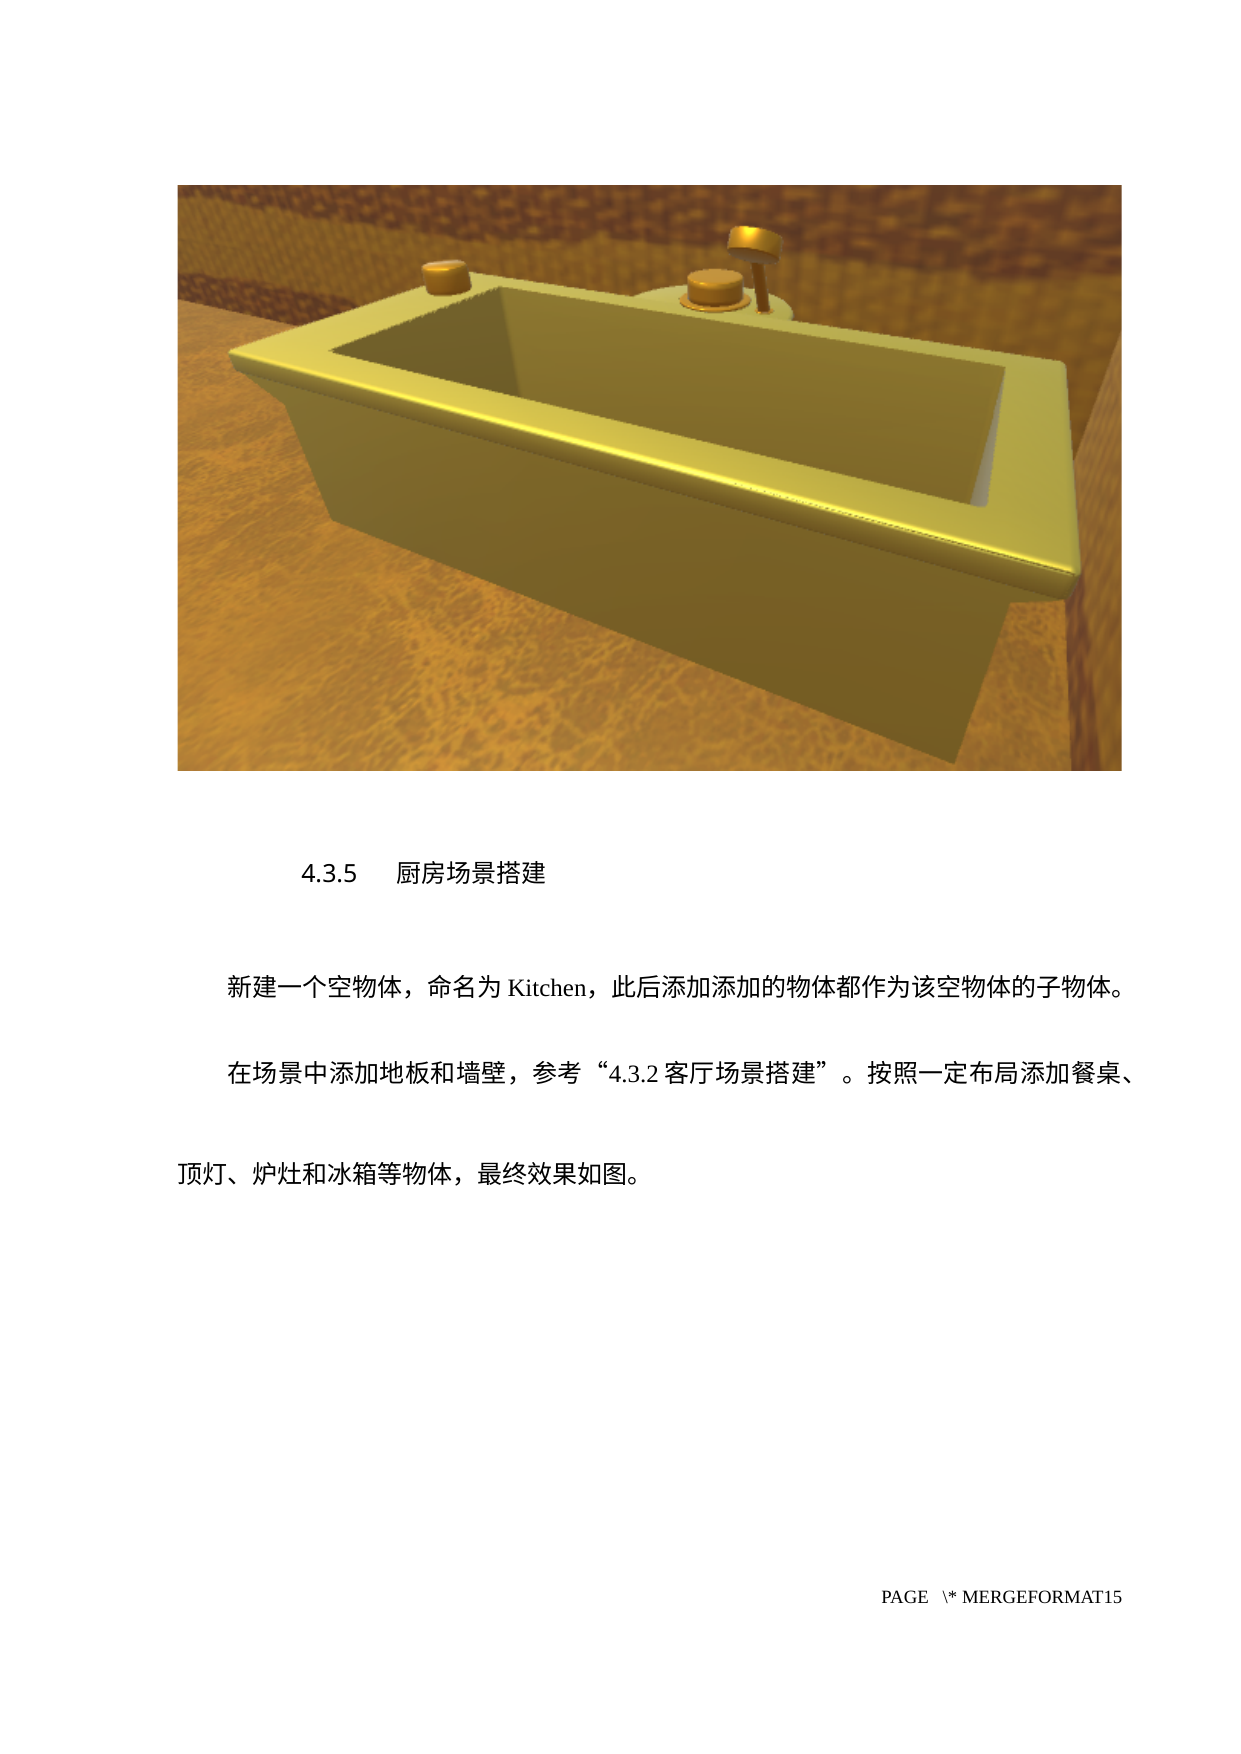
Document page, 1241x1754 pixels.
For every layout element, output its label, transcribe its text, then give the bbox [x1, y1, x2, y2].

subtitle 厨房场景搭建 [251, 838, 1122, 906]
text 在场景中添加地板和墙壁，参考“4.3.2客厅场景搭建”。按照一定布局添加餐桌、顶灯、炉灶和冰箱等物体，最终效果如图。 [177, 1037, 1122, 1207]
text 新建一个空物体，命名为Kitchen，此后添加添加的物体都作为该空物体的子物体。 [177, 951, 1122, 1019]
picture [177, 185, 1122, 771]
